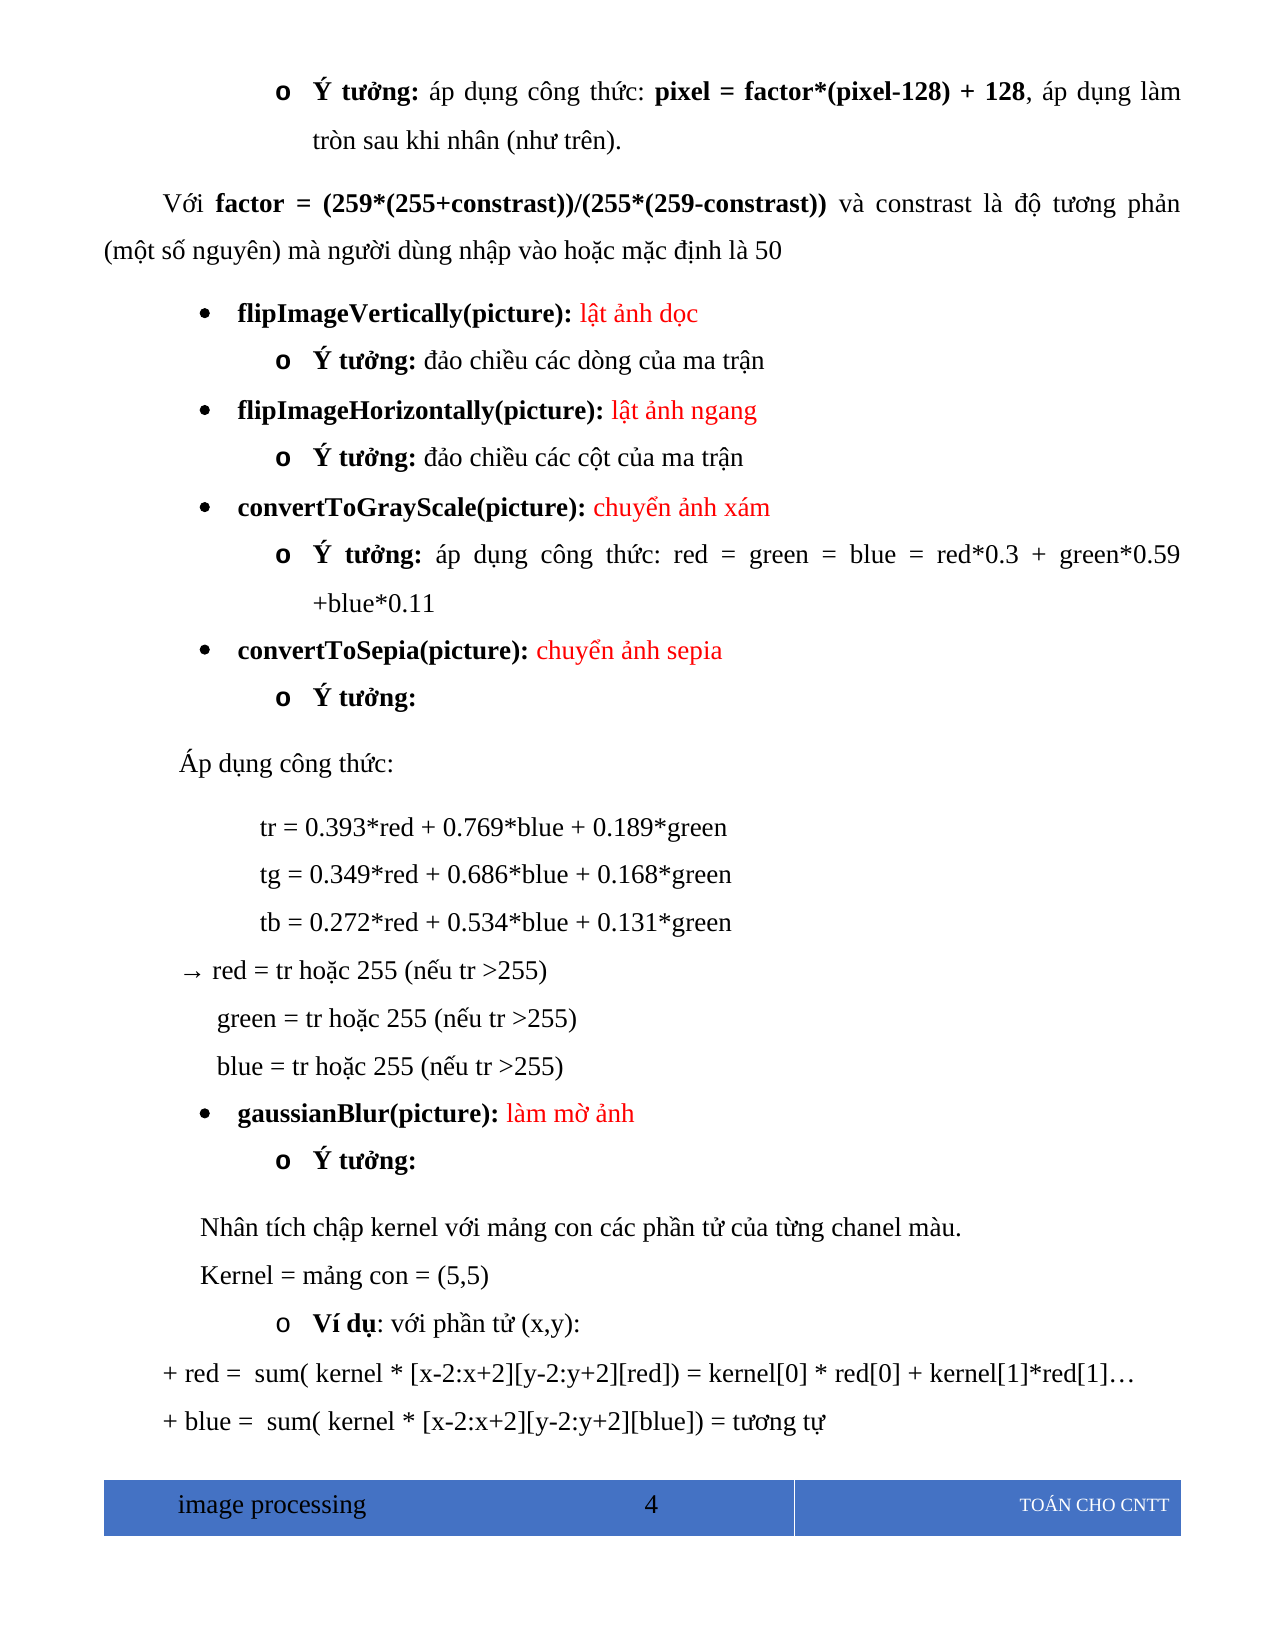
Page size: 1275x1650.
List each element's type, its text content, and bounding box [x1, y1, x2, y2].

text green = tr hoặc 255 (nếu tr >255) [103, 1002, 1181, 1033]
list Ý tưởng: áp dụng công thức: red = green = blue = red*0.3 + green*0.59 +blue*0.11 [275, 538, 1181, 618]
text Nhân tích chập kernel với mảng con các phần tử của từng chanel màu. [200, 1211, 1181, 1242]
text blue = tr hoặc 255 (nếu tr >255) [103, 1050, 1181, 1081]
text Kernel = mảng con = (5,5) [200, 1259, 1181, 1290]
list flipImageHorizontally(picture): lật ảnh ngang [200, 394, 1181, 426]
text tr = 0.393*red + 0.769*blue + 0.189*green [178, 811, 1181, 842]
text → red = tr hoặc 255 (nếu tr >255) [178, 954, 1181, 985]
text tb = 0.272*red + 0.534*blue + 0.131*green [178, 906, 1181, 937]
list flipImageVertically(picture): lật ảnh dọc [200, 297, 1181, 328]
text tg = 0.349*red + 0.686*blue + 0.168*green [178, 858, 1181, 890]
list Ví dụ: với phần tử (x,y): [275, 1307, 1181, 1340]
text + blue = sum( kernel * [x-2:x+2][y-2:y+2][blue]) = tương tự [103, 1405, 1181, 1436]
text Với factor = (259*(255+constrast))/(255*(259-constrast)) và constrast là độ tương phản (một số nguyên) mà người dùng nhập vào hoặc mặc định là 50 [103, 187, 1181, 265]
list Ý tưởng: áp dụng công thức: pixel = factor*(pixel-128) + 128, áp dụng làm tròn sau khi nhân (như trên). [275, 75, 1181, 155]
list Ý tưởng: [275, 681, 1181, 714]
text Áp dụng công thức: [178, 747, 1181, 778]
list convertToSepia(picture): chuyển ảnh sepia [200, 634, 1181, 665]
list convertToGrayScale(picture): chuyển ảnh xám [200, 491, 1181, 522]
list Ý tưởng: đảo chiều các cột của ma trận [275, 441, 1181, 474]
list Ý tưởng: đảo chiều các dòng của ma trận [275, 344, 1181, 378]
list gaussianBlur(picture): làm mờ ảnh [200, 1098, 1181, 1129]
list Ý tưởng: [275, 1144, 1181, 1178]
text + red = sum( kernel * [x-2:x+2][y-2:y+2][red]) = kernel[0] * red[0] + kernel[1]*red[1]… [103, 1357, 1181, 1388]
